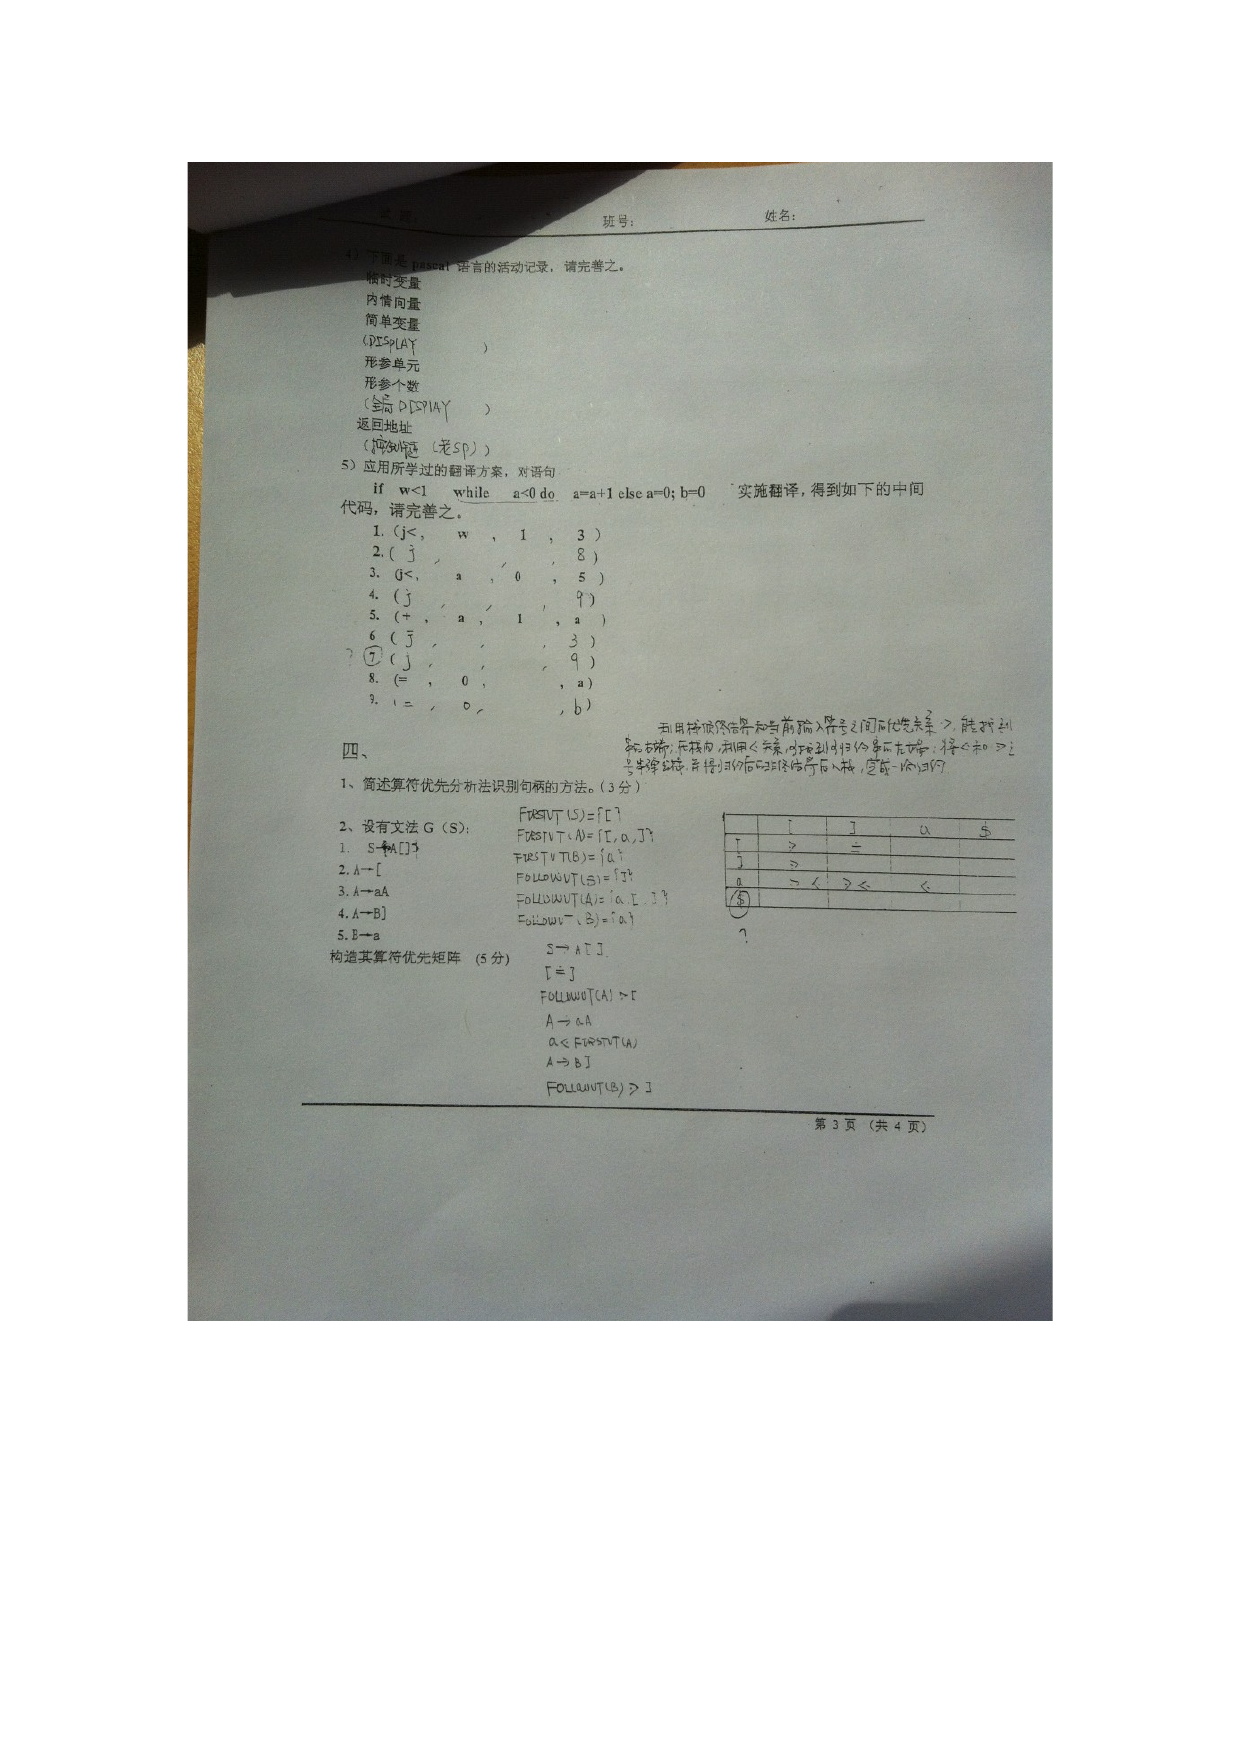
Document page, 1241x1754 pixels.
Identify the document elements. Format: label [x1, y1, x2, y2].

picture [187, 162, 1053, 1321]
